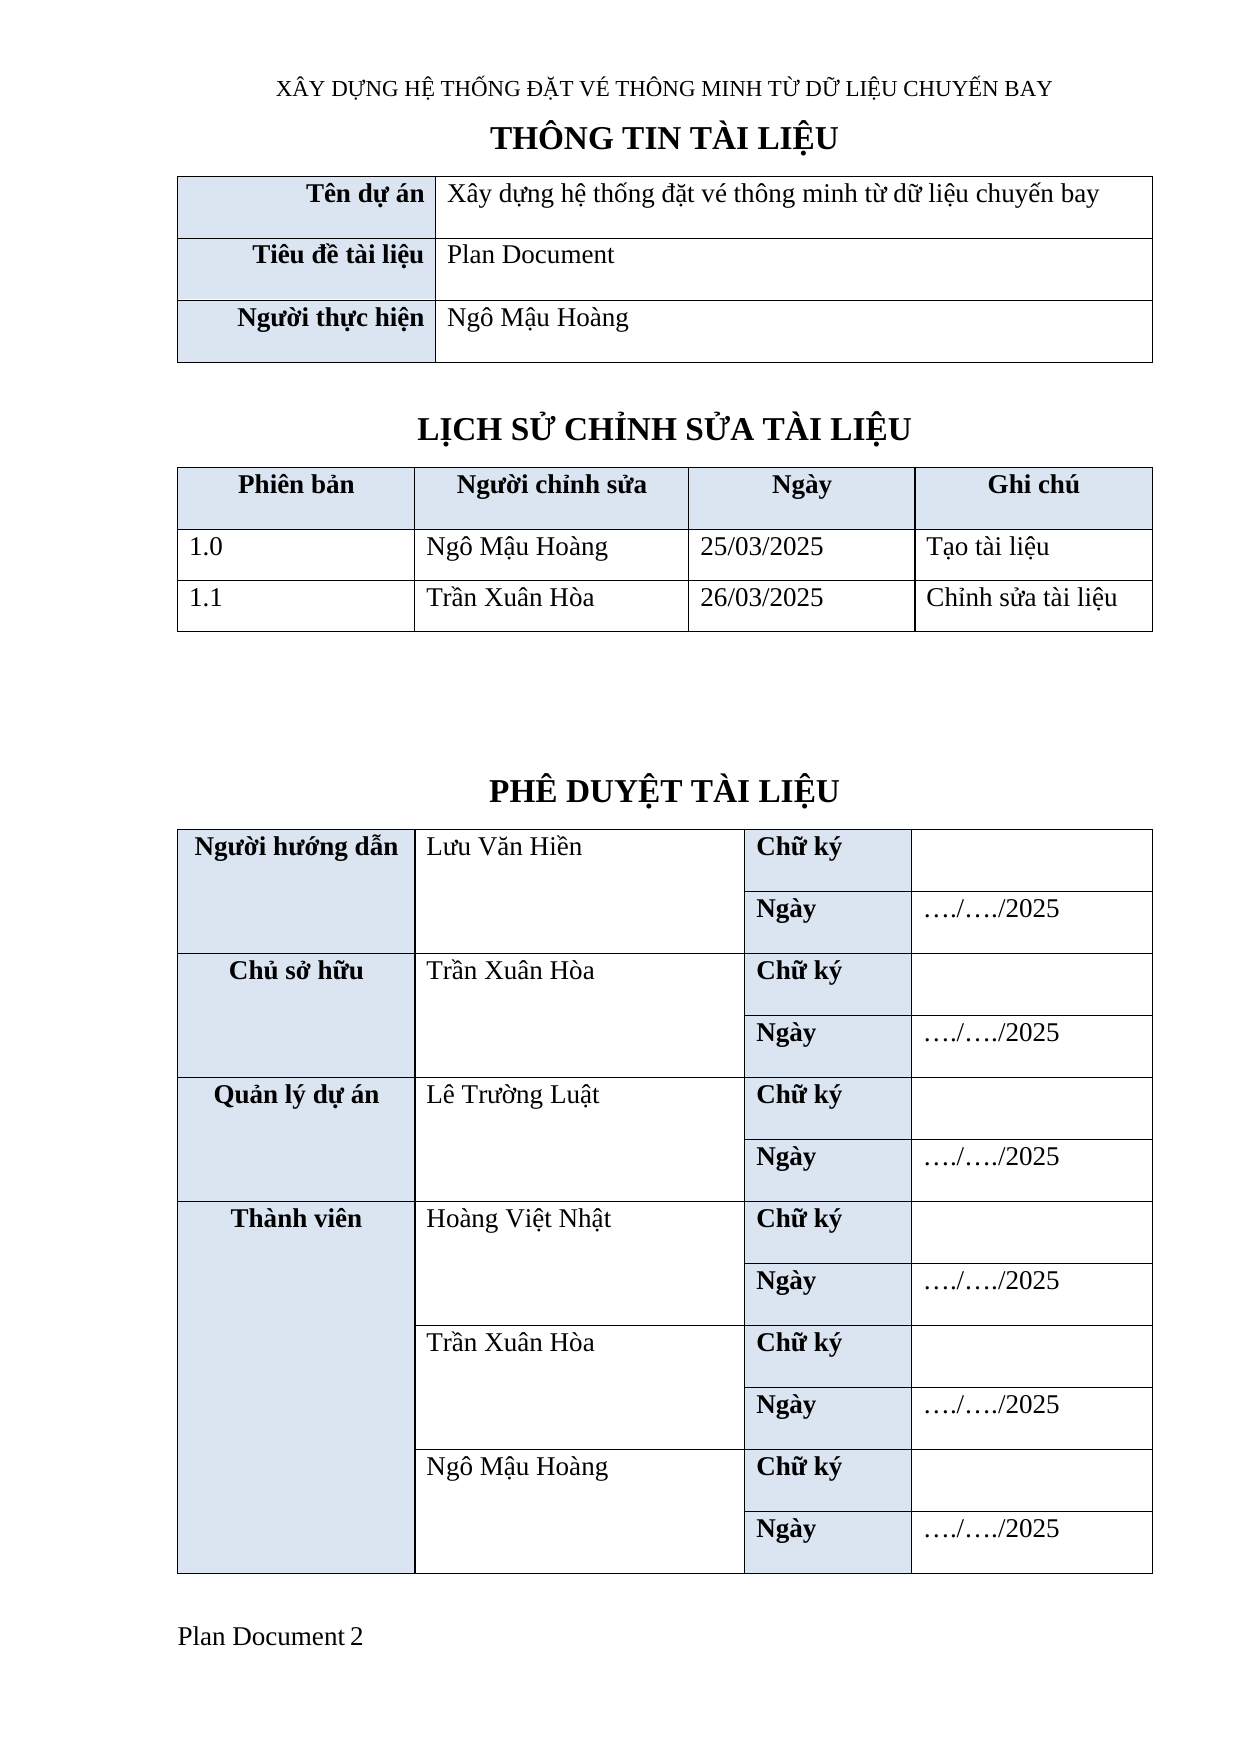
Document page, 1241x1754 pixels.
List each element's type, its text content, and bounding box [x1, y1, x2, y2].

table_cell Chủ sở hữu [178, 954, 414, 1077]
table_cell Ngô Mậu Hoàng [416, 1450, 744, 1573]
table_cell Chỉnh sửa tài liệu [916, 581, 1152, 631]
table_header Xây dựng hệ thống đặt vé thông minh từ dữ liệu chuyến bay [436, 177, 1152, 238]
table_header Lưu Văn Hiền [416, 830, 744, 953]
table_cell 25/03/2025 [689, 530, 914, 580]
table_cell Ngày [745, 1388, 911, 1449]
table_cell Chữ ký [745, 1450, 911, 1511]
table_cell …./…./2025 [912, 1140, 1152, 1201]
table_cell 26/03/2025 [689, 581, 914, 631]
table_cell 1.1 [178, 581, 414, 631]
table_cell [912, 1078, 1152, 1139]
table_cell Plan Document [436, 239, 1152, 299]
table_header Phiên bản [178, 468, 414, 529]
table_header Chữ ký [745, 830, 911, 891]
text LỊCH SỬ CHỈNH SỬA TÀI LIỆU [177, 409, 1152, 448]
table_cell Ngày [745, 1264, 911, 1325]
table_header Người hướng dẫn [178, 830, 414, 953]
table_cell …./…./2025 [912, 1264, 1152, 1325]
table_cell Chữ ký [745, 954, 911, 1015]
table_cell Hoàng Việt Nhật [416, 1202, 744, 1325]
table_cell …./…./2025 [912, 892, 1152, 953]
table_cell …./…./2025 [912, 1512, 1152, 1573]
table_cell Lê Trường Luật [416, 1078, 744, 1201]
text THÔNG TIN TÀI LIỆU [177, 118, 1152, 156]
table_cell [912, 1450, 1152, 1511]
table_cell Ngày [745, 1512, 911, 1573]
table_cell 1.0 [178, 530, 414, 580]
table_cell …./…./2025 [912, 1016, 1152, 1077]
table_header [912, 830, 1152, 891]
text PHÊ DUYỆT TÀI LIỆU [177, 772, 1152, 810]
table_cell Trần Xuân Hòa [416, 1326, 744, 1449]
table_cell Ngô Mậu Hoàng [436, 301, 1152, 362]
table_cell Ngày [745, 1016, 911, 1077]
table_cell Tạo tài liệu [916, 530, 1152, 580]
table_cell [912, 954, 1152, 1015]
table_header Ngày [689, 468, 914, 529]
table_cell Ngày [745, 892, 911, 953]
table_cell Chữ ký [745, 1202, 911, 1263]
table_header Người chỉnh sửa [415, 468, 688, 529]
table_cell Trần Xuân Hòa [415, 581, 688, 631]
table_cell Thành viên [178, 1202, 414, 1573]
table_cell …./…./2025 [912, 1388, 1152, 1449]
table_cell Ngô Mậu Hoàng [415, 530, 688, 580]
table_header Tên dự án [178, 177, 435, 238]
table_cell Tiêu đề tài liệu [178, 239, 435, 299]
table_cell Trần Xuân Hòa [416, 954, 744, 1077]
table_cell Chữ ký [745, 1078, 911, 1139]
table_cell [912, 1202, 1152, 1263]
table_cell Người thực hiện [178, 301, 435, 362]
table_header Ghi chú [916, 468, 1152, 529]
table_cell Quản lý dự án [178, 1078, 414, 1201]
table_cell Ngày [745, 1140, 911, 1201]
table_cell Chữ ký [745, 1326, 911, 1387]
table_cell [912, 1326, 1152, 1387]
